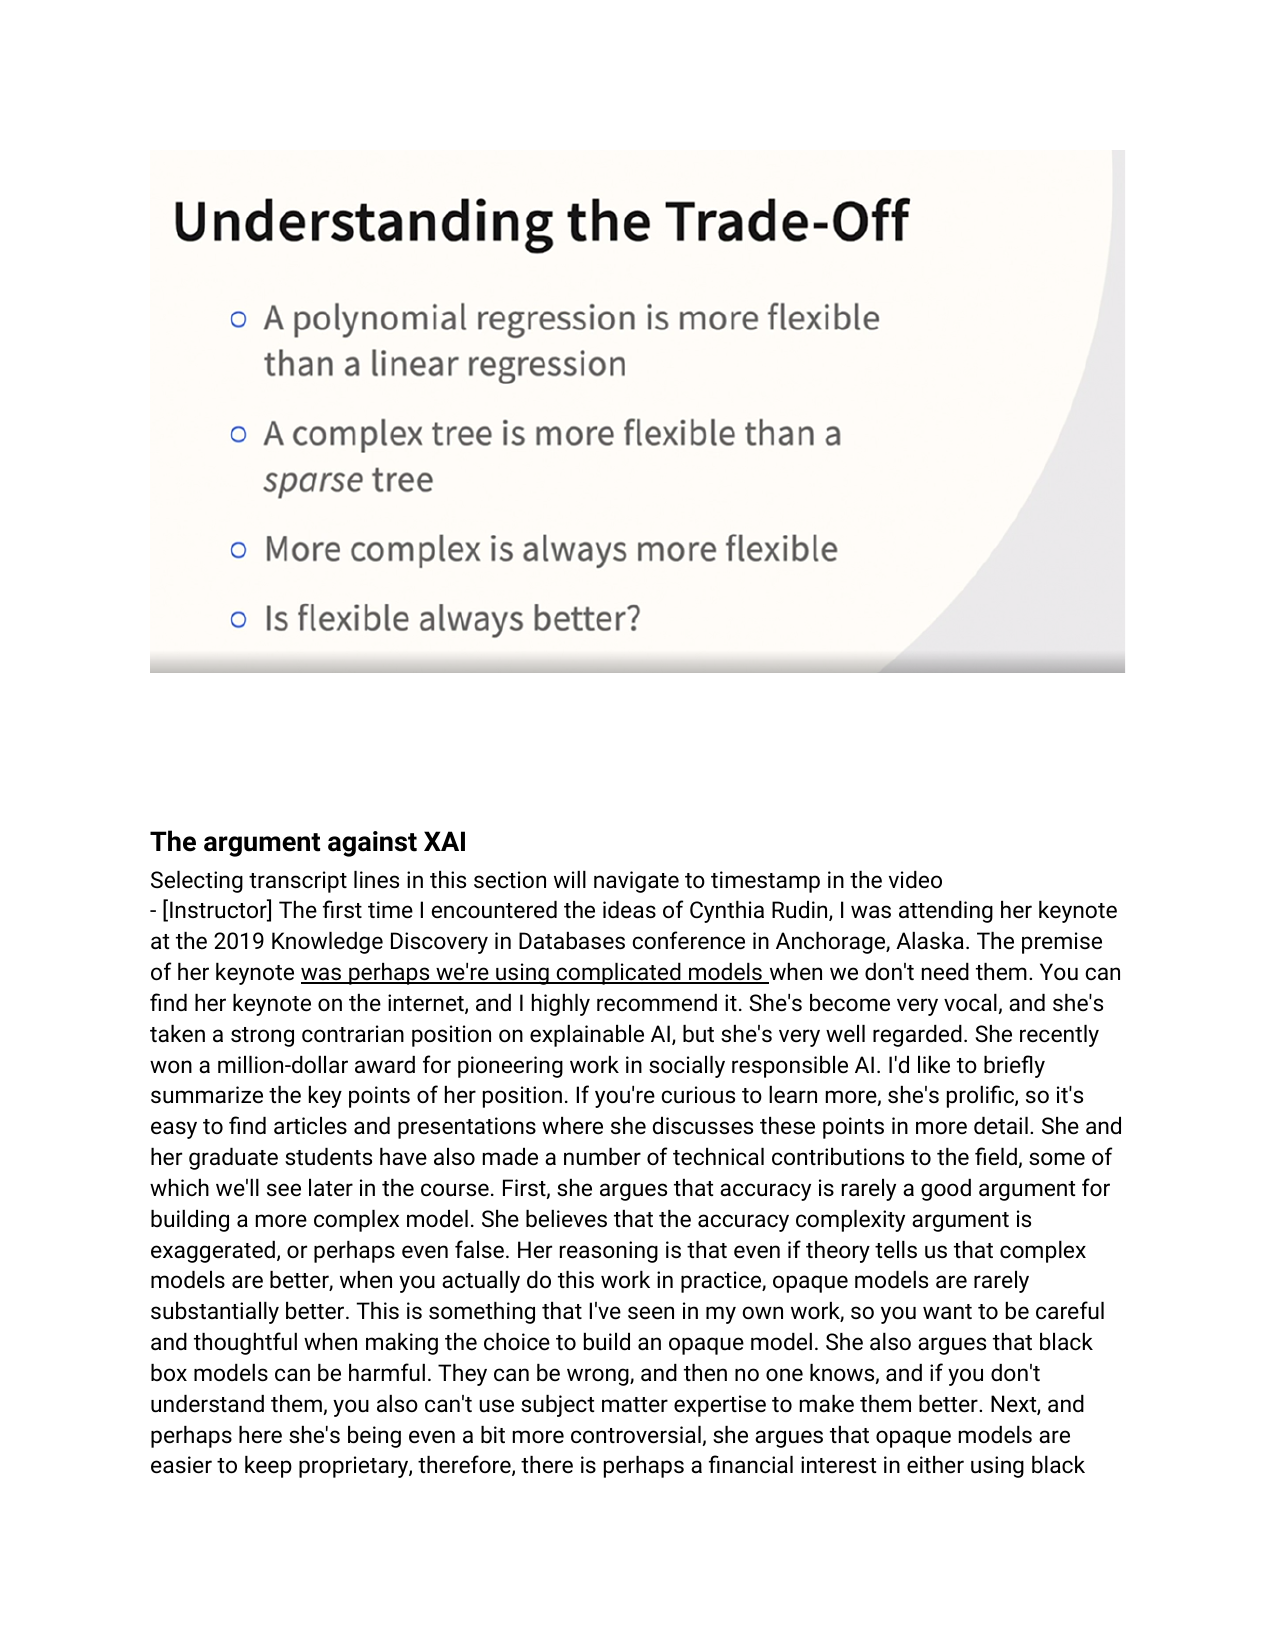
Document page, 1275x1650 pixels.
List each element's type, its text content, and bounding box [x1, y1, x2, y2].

text Selecting transcript lines in this section will navigate to timestamp in the video [150, 867, 1125, 894]
subtitle The argument against XAI [150, 827, 1125, 858]
picture [150, 150, 1125, 673]
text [150, 898, 1125, 1479]
